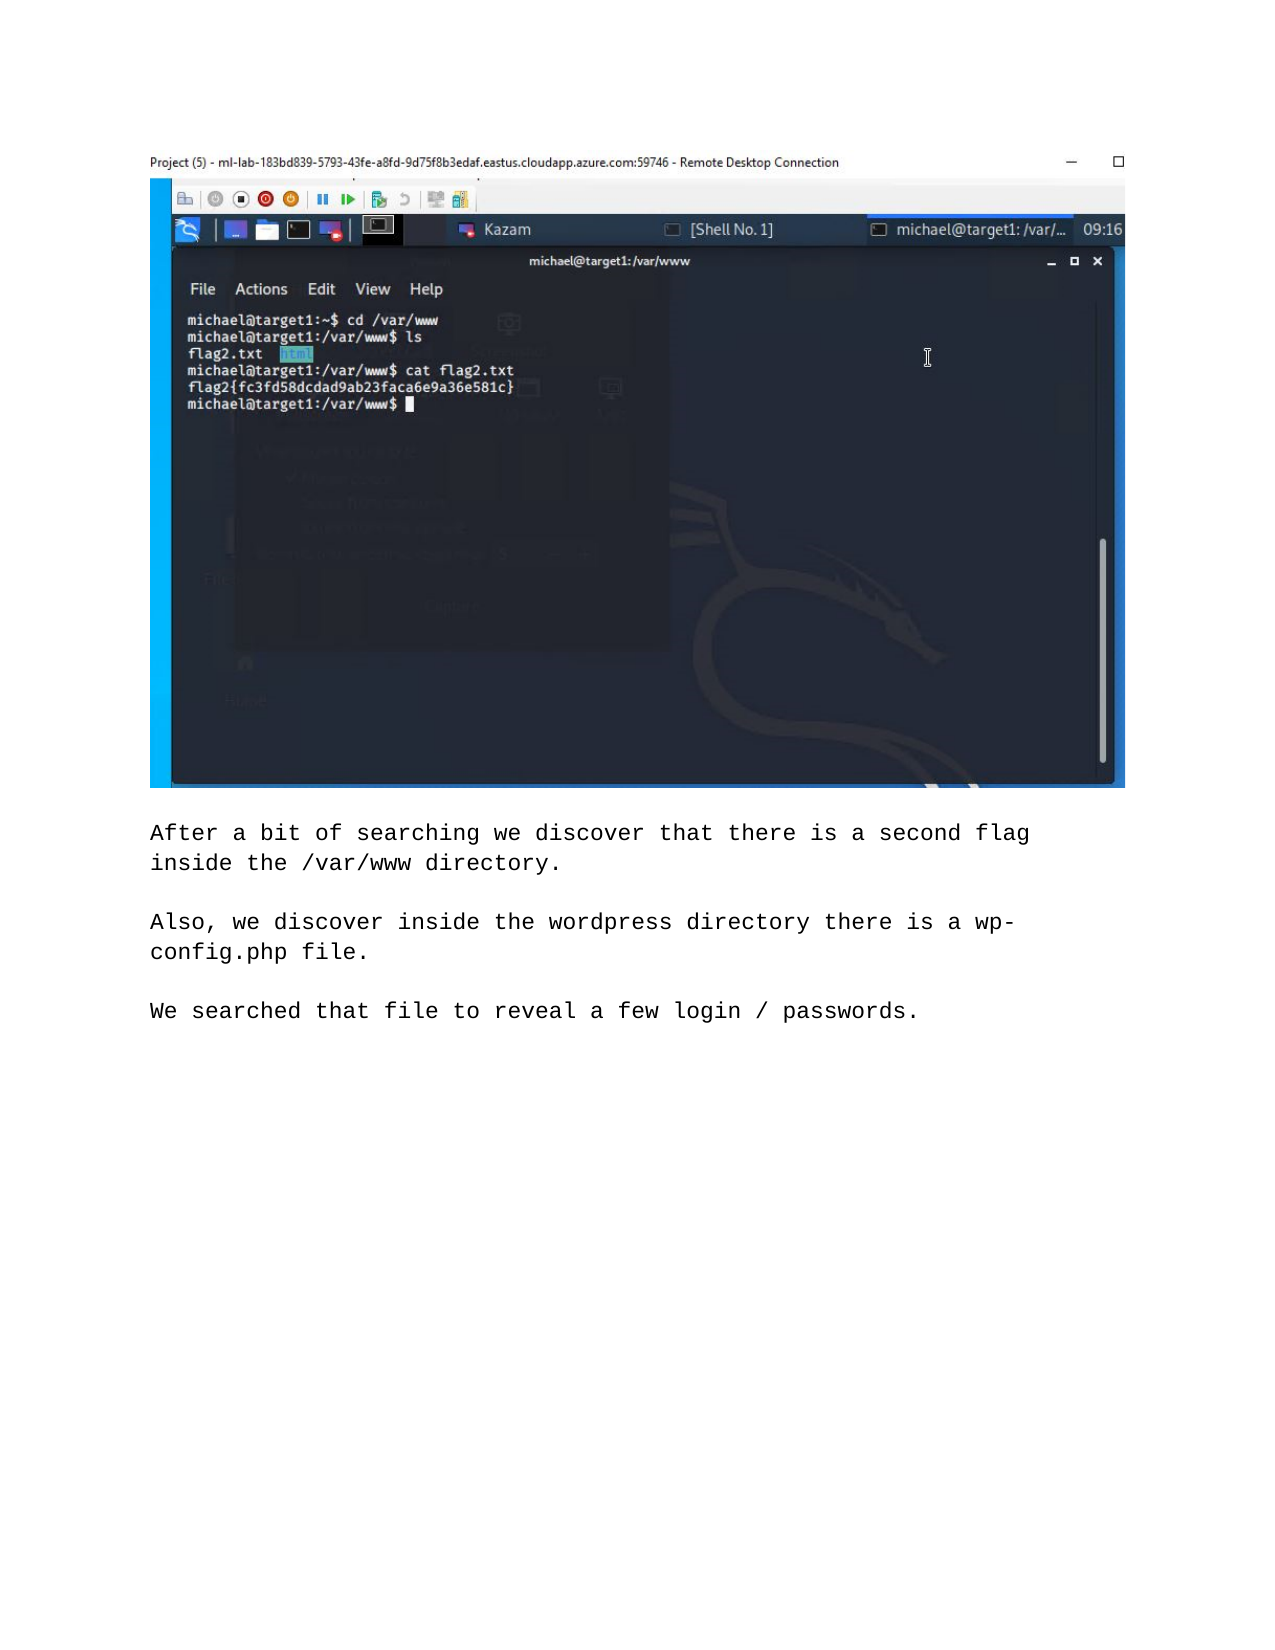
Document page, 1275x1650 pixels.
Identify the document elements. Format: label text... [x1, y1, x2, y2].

picture [150, 150, 1125, 788]
text Also, we discover inside the wordpress directory there is a wp-config.php file. [150, 911, 1125, 966]
text After a bit of searching we discover that there is a second flag inside the /var/www directory. [150, 821, 1125, 877]
text We searched that file to reveal a few login / passwords. [150, 1000, 1125, 1026]
